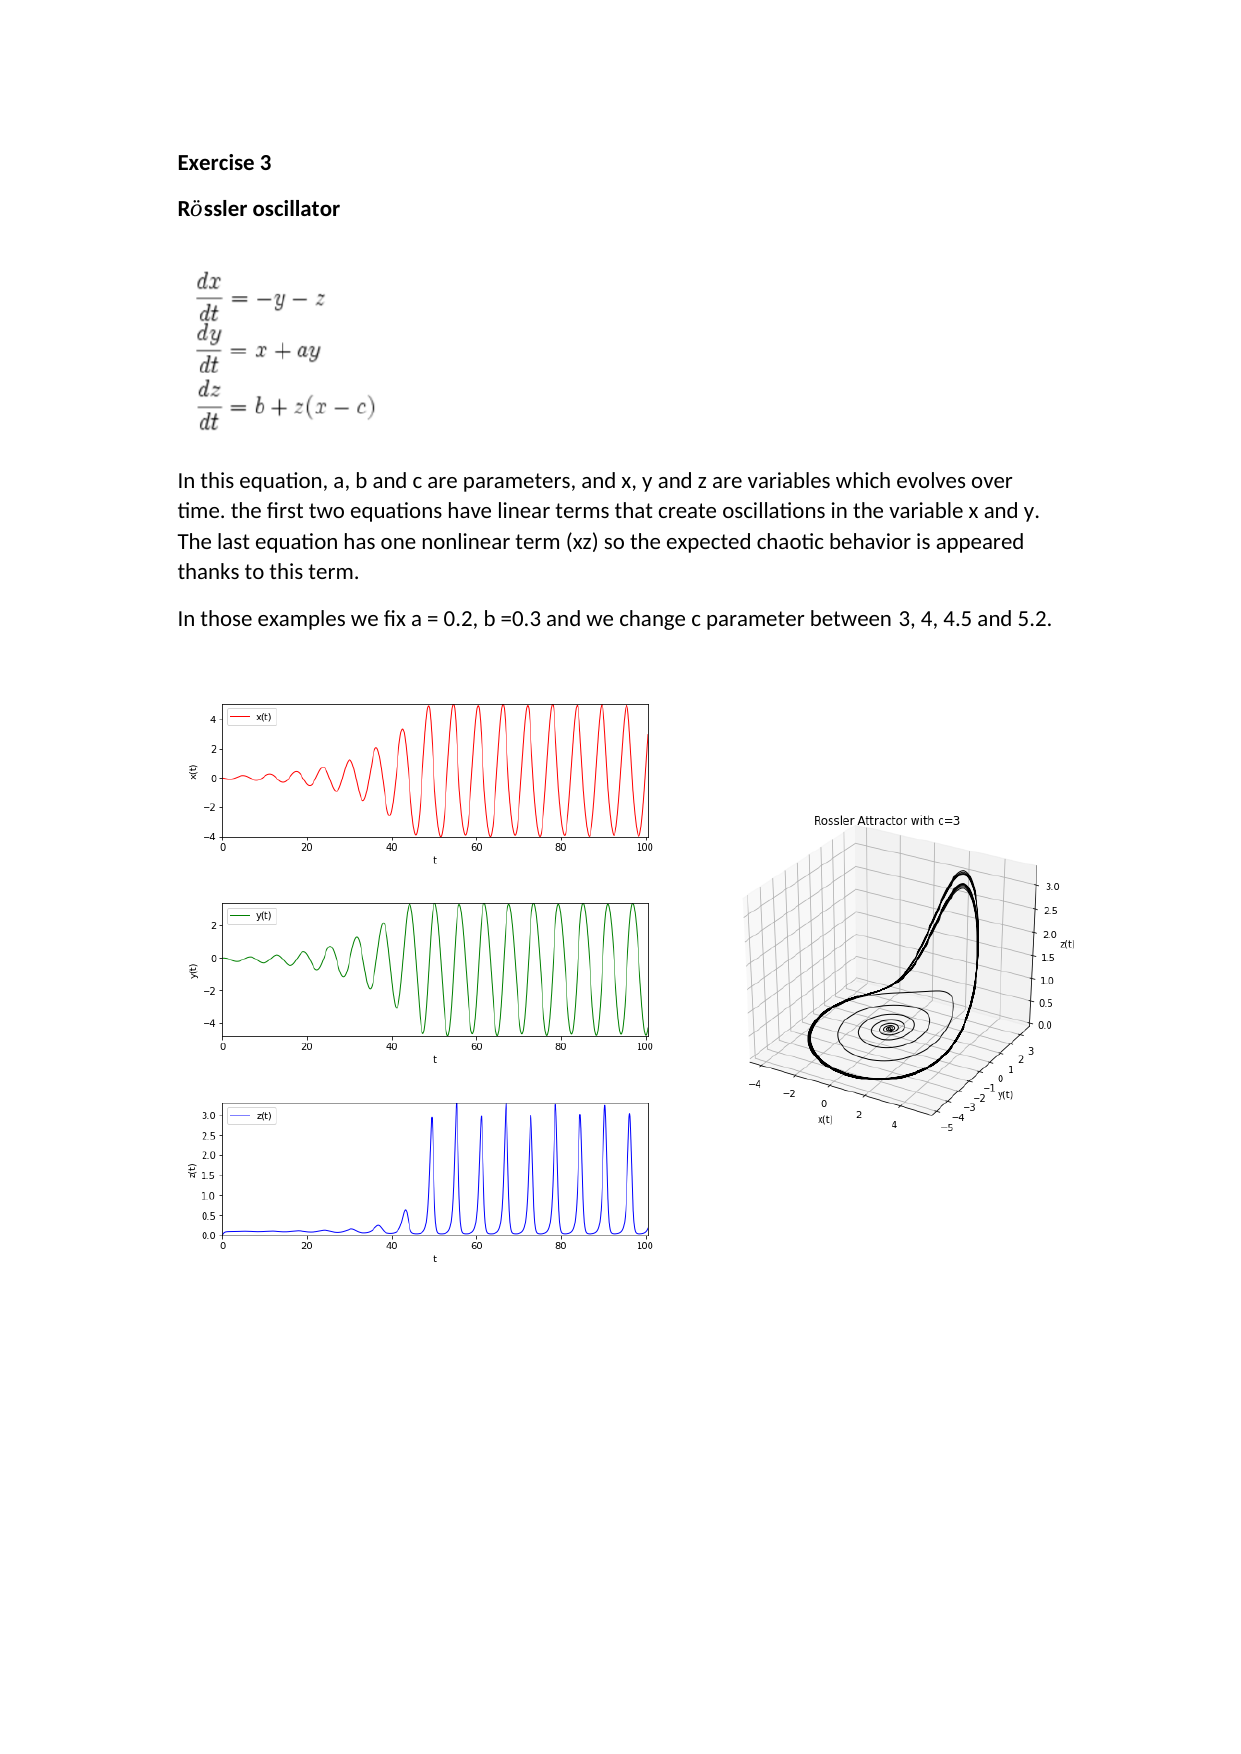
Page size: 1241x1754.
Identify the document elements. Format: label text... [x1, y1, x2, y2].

text Rssler oscillator [177, 194, 1063, 222]
picture [177, 241, 412, 448]
text In those examples we fix a = 0.2, b =0.3 and we change c parameter between 3, 4, 4.5 and 5.2. [177, 604, 1063, 632]
text Exercise 3 [177, 148, 1063, 176]
text In this equation, a, b and c are parameters, and x, y and z are variables which evolves over time. the first two equations have linear terms that create oscillations in the variable x and y. The last equation has one nonlinear term (xz) so the expected chaotic behavior is appeared thanks to this term. [177, 466, 1063, 585]
picture [177, 697, 1133, 1276]
